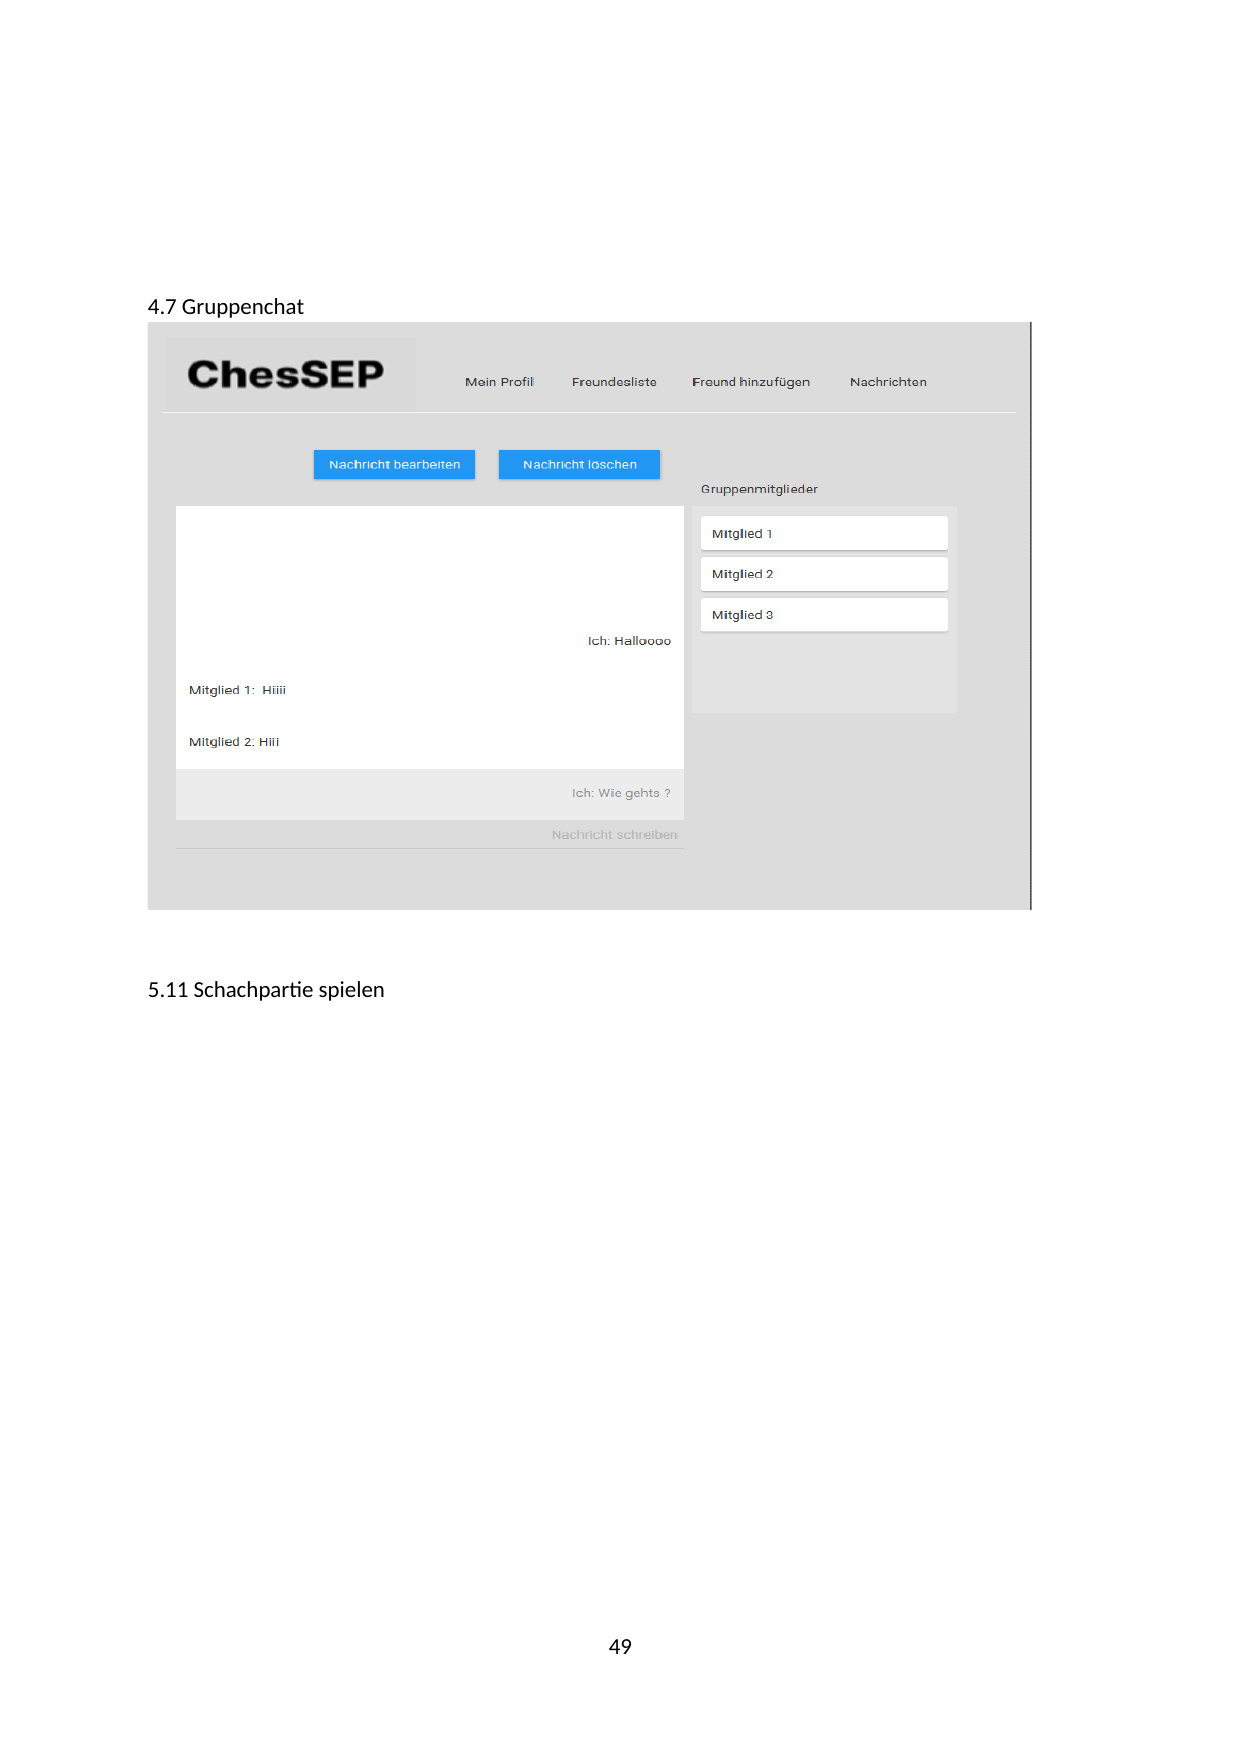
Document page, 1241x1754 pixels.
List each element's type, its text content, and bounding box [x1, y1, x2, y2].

text 4.7 Gruppenchat [148, 292, 1093, 320]
picture [147, 322, 1032, 910]
text 5.11 Schachpartie spielen [148, 975, 1093, 1003]
